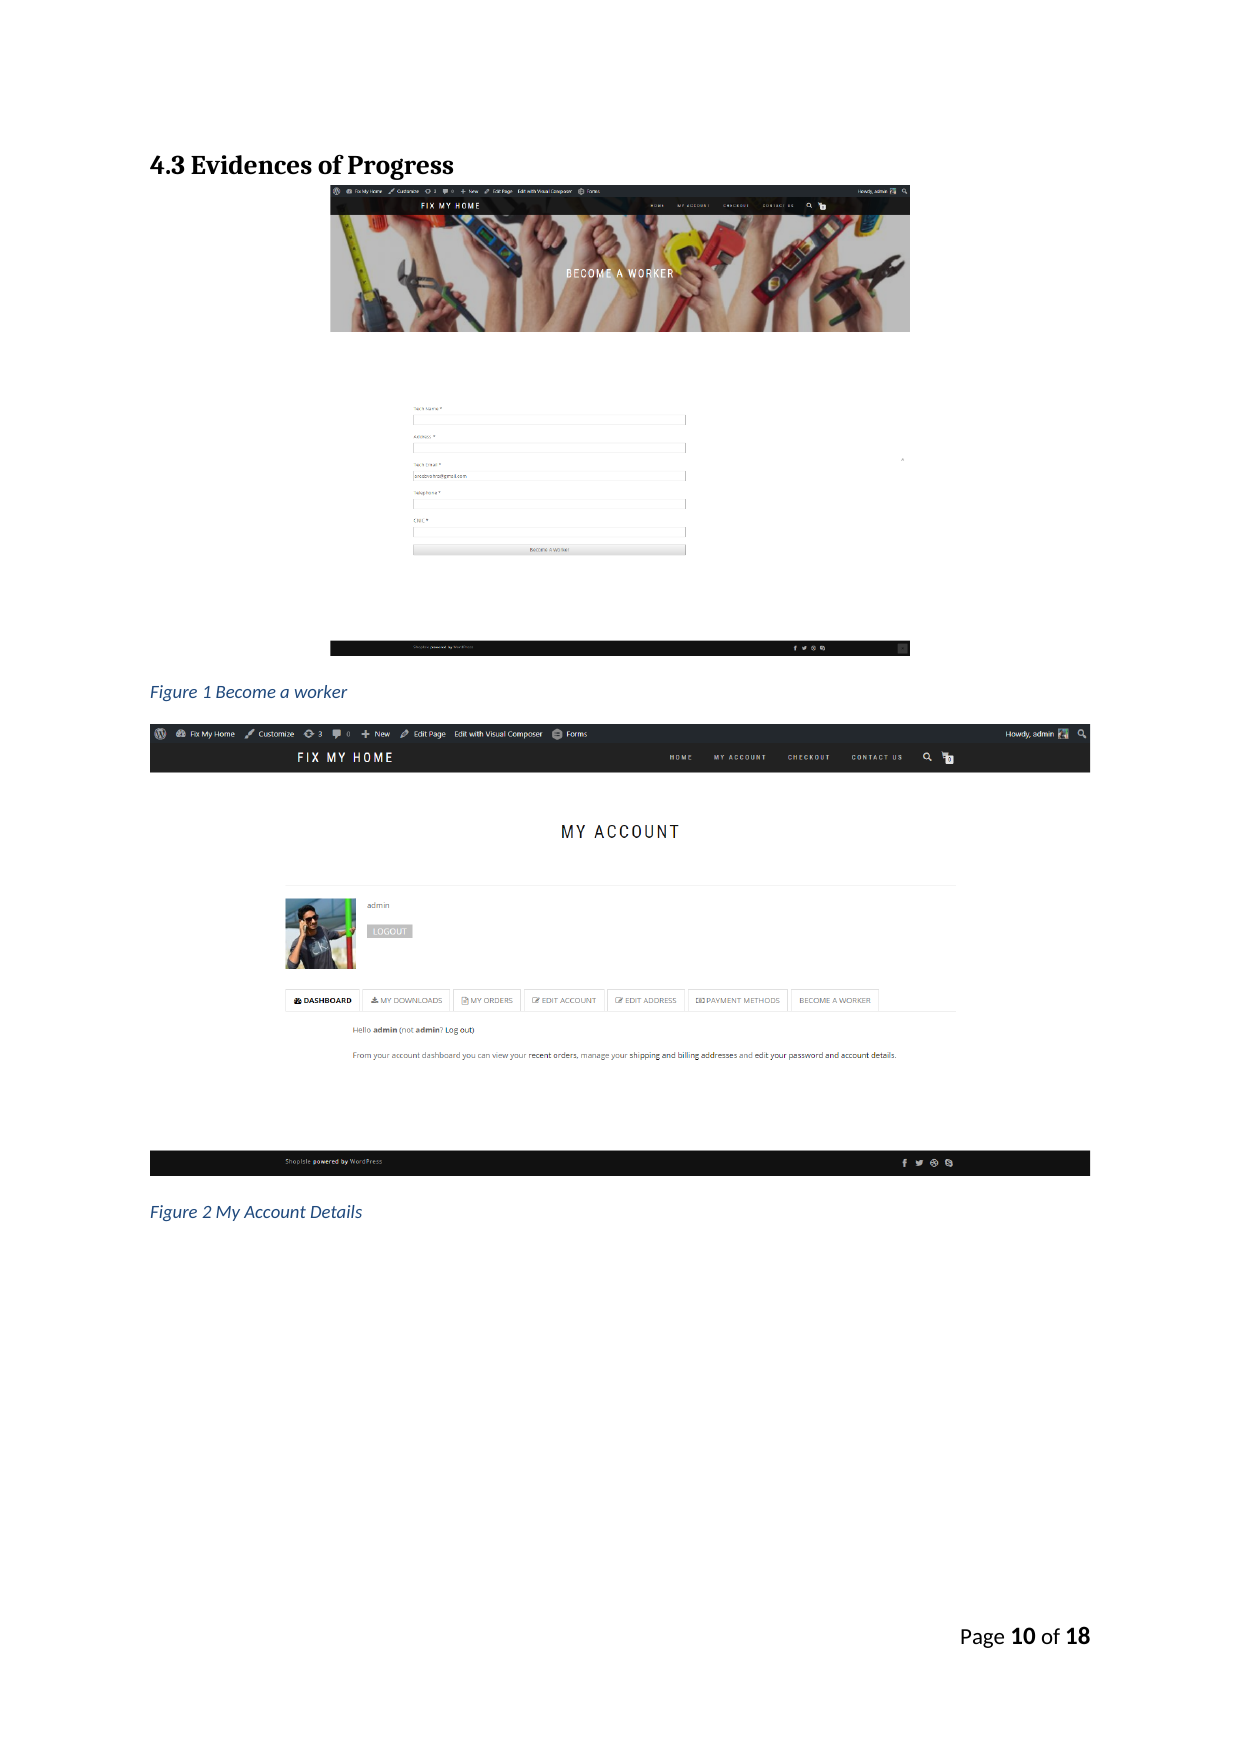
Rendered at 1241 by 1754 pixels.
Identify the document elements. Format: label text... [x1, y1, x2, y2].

subtitle 4.3 Evidences of Progress [150, 150, 1090, 181]
picture [150, 724, 1091, 1176]
picture [330, 185, 910, 656]
